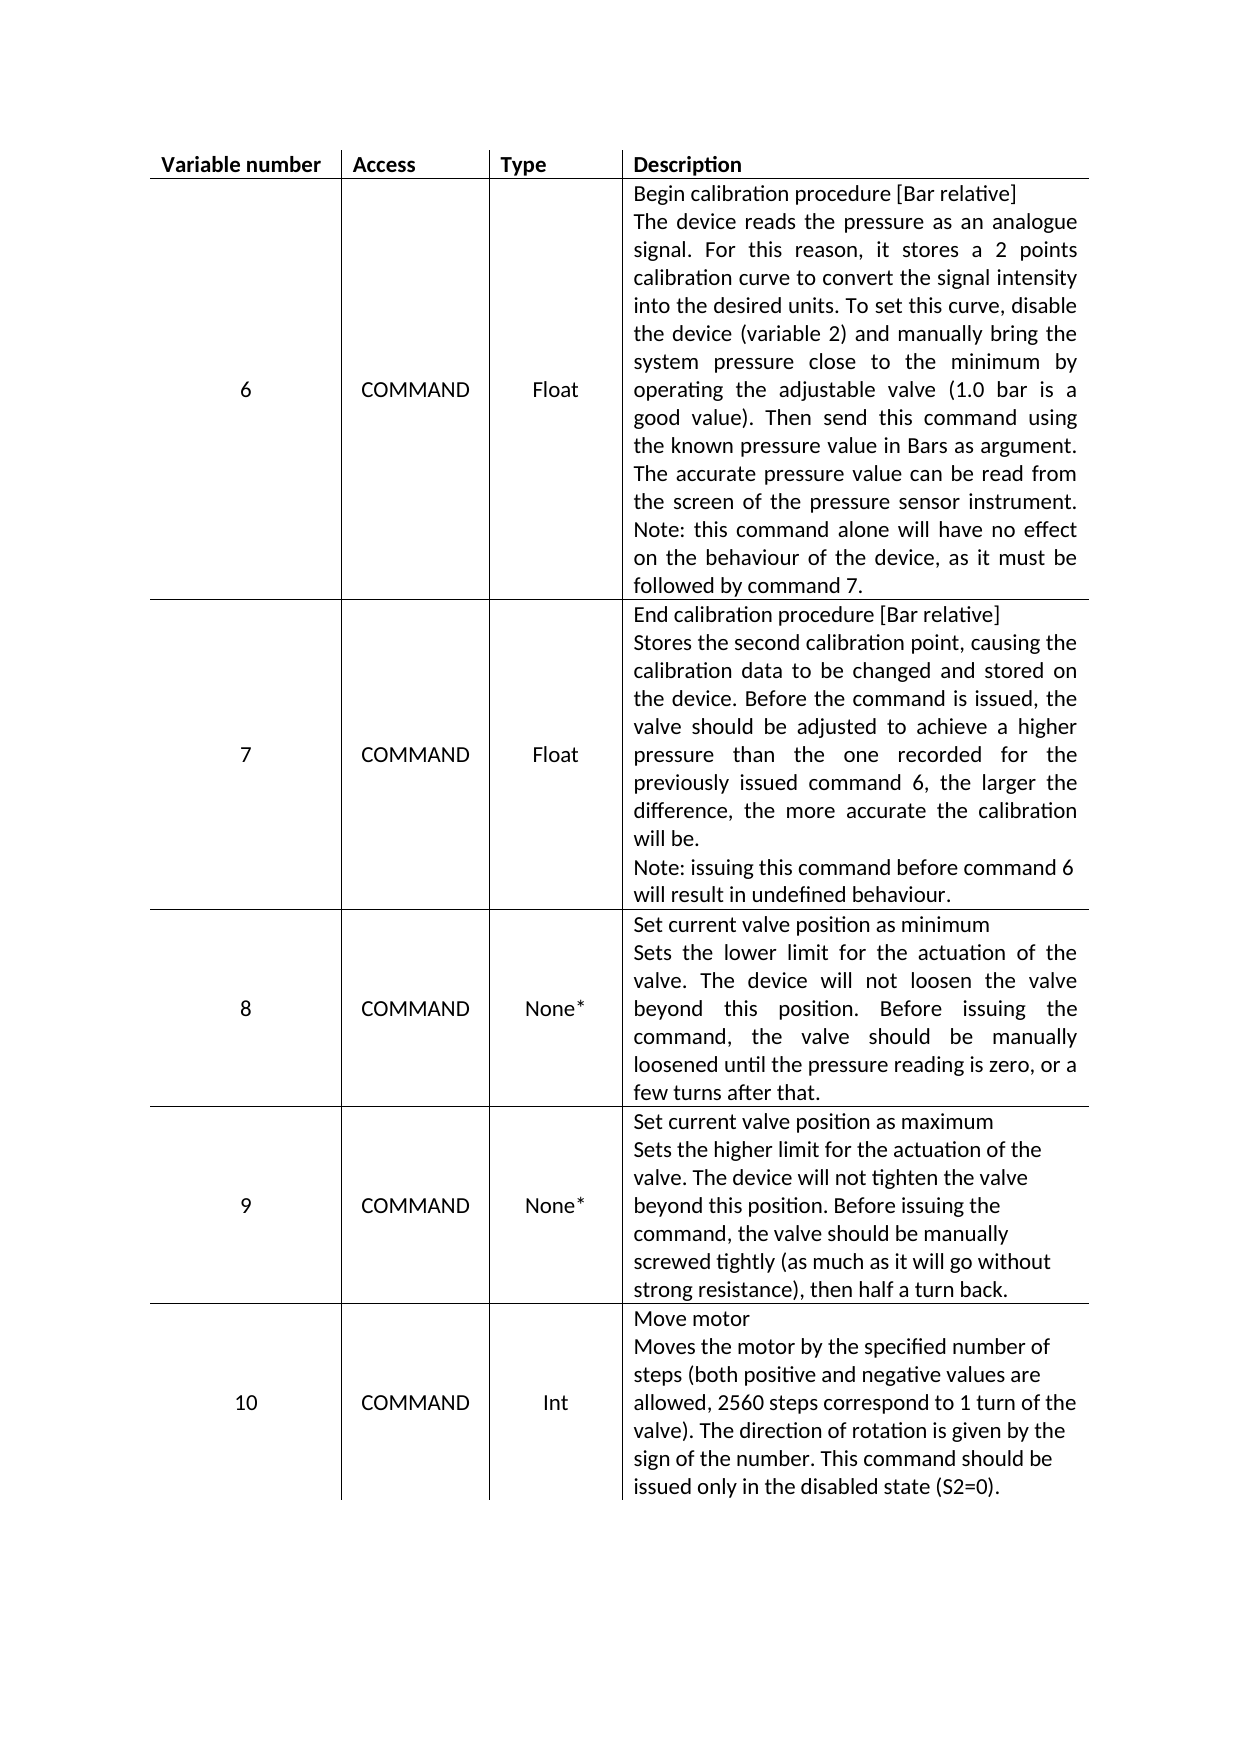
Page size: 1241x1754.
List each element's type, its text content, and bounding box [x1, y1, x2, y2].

table_cell COMMAND [342, 600, 489, 909]
table_cell Float [490, 179, 622, 599]
table_header Variable number [150, 150, 341, 178]
table_cell End calibration procedure [Bar relative] Stores the second calibration point, causing the calibration data to be changed and stored on the device. Before the command is issued, the valve should be adjusted to achieve a higher pressure than the one recorded for the previously issued command 6, the larger the difference, the more accurate the calibration will be. Note: issuing this command before command 6 will result in undefined behaviour. [623, 600, 1089, 909]
table_cell Set current valve position as maximum Sets the higher limit for the actuation of the valve. The device will not tighten the valve beyond this position. Before issuing the command, the valve should be manually screwed tightly (as much as it will go without strong resistance), then half a turn back. [623, 1107, 1089, 1303]
table_cell 8 [150, 910, 341, 1106]
table_cell None* [490, 910, 622, 1106]
table_cell Int [490, 1304, 622, 1500]
table_cell 9 [150, 1107, 341, 1303]
table_cell 7 [150, 600, 341, 909]
table_header Description [623, 150, 1089, 178]
table_cell 10 [150, 1304, 341, 1500]
table_cell COMMAND [342, 910, 489, 1106]
table_cell None* [490, 1107, 622, 1303]
table_cell 6 [150, 179, 341, 599]
table_cell Float [490, 600, 622, 909]
table_cell Set current valve position as minimum Sets the lower limit for the actuation of the valve. The device will not loosen the valve beyond this position. Before issuing the command, the valve should be manually loosened until the pressure reading is zero, or a few turns after that. [623, 910, 1089, 1106]
table_header Type [490, 150, 622, 178]
table_cell COMMAND [342, 179, 489, 599]
table_cell COMMAND [342, 1304, 489, 1500]
table_cell Begin calibration procedure [Bar relative] The device reads the pressure as an analogue signal. For this reason, it stores a 2 points calibration curve to convert the signal intensity into the desired units. To set this curve, disable the device (variable 2) and manually bring the system pressure close to the minimum by operating the adjustable valve (1.0 bar is a good value). Then send this command using the known pressure value in Bars as argument. The accurate pressure value can be read from the screen of the pressure sensor instrument. Note: this command alone will have no effect on the behaviour of the device, as it must be followed by command 7. [623, 179, 1089, 599]
table_cell COMMAND [342, 1107, 489, 1303]
table_header Access [342, 150, 489, 178]
table_cell Move motor Moves the motor by the specified number of steps (both positive and negative values are allowed, 2560 steps correspond to 1 turn of the valve). The direction of rotation is given by the sign of the number. This command should be issued only in the disabled state (S2=0). [623, 1304, 1089, 1500]
